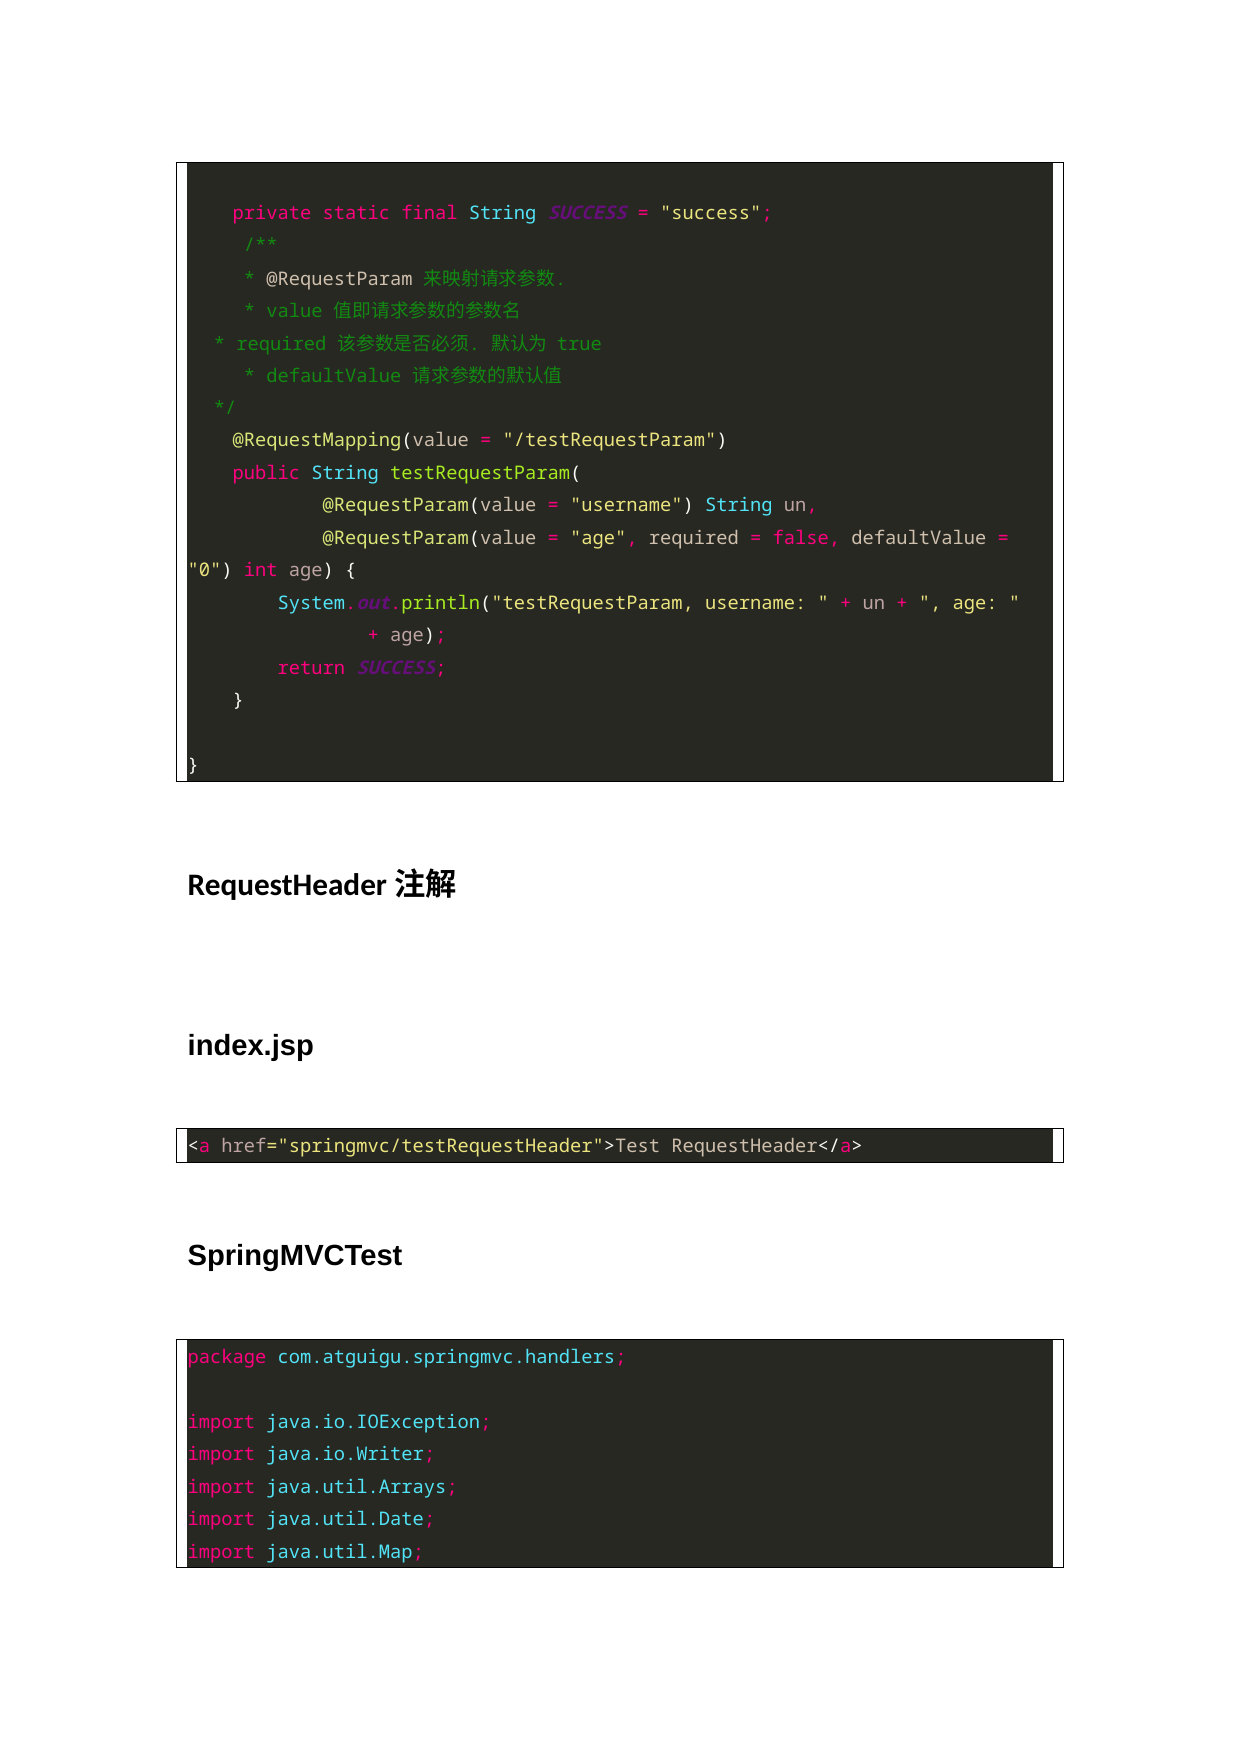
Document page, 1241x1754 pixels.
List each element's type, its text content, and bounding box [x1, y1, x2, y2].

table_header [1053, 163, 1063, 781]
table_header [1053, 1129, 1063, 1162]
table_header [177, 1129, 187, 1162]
subtitle index.jsp [187, 1012, 1053, 1077]
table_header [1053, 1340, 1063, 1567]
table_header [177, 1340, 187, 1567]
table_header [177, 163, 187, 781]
subtitle SpringMVCTest [187, 1222, 1053, 1287]
subtitle RequestHeader 注解 [187, 849, 1053, 914]
